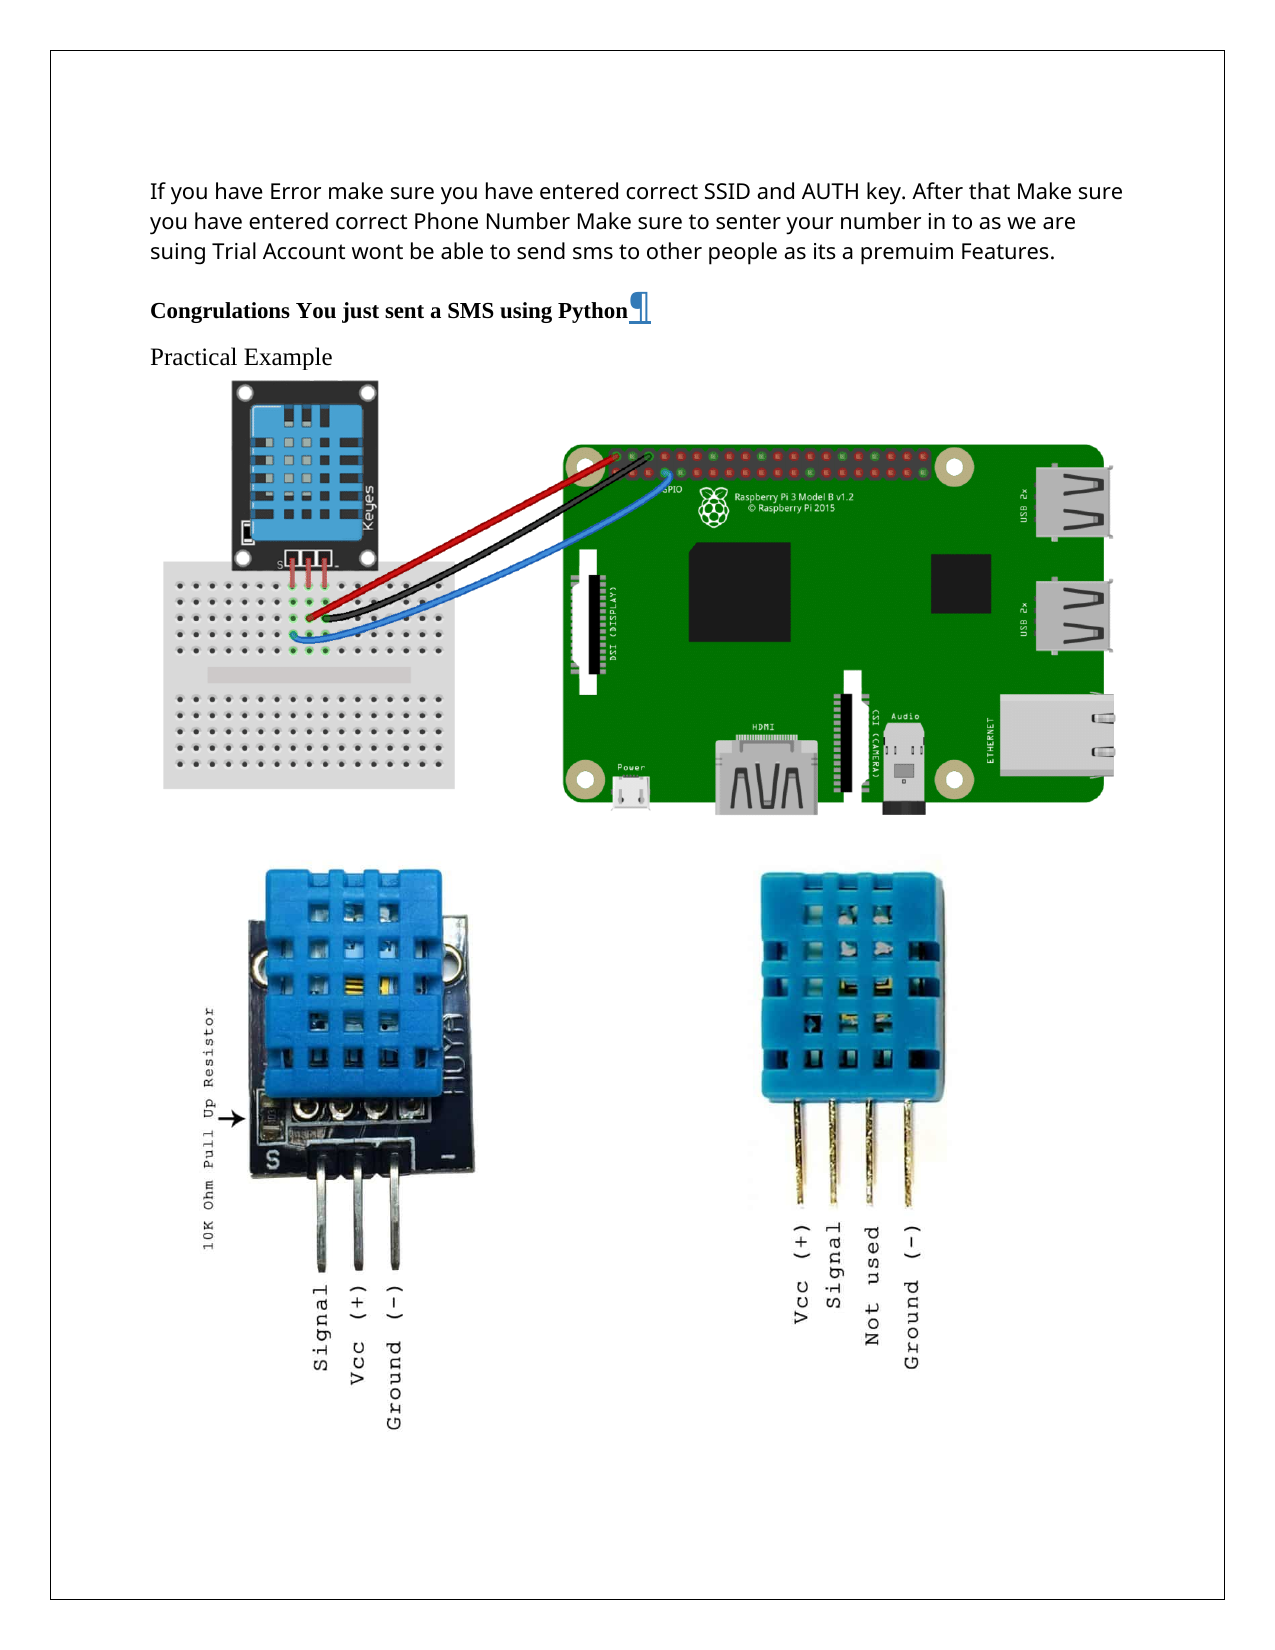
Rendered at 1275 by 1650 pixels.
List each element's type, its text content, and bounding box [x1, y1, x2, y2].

picture [150, 370, 1125, 1453]
subtitle Practical Example [150, 342, 1125, 370]
subtitle Congrulations You just sent a SMS using Python¶ [150, 282, 1125, 328]
